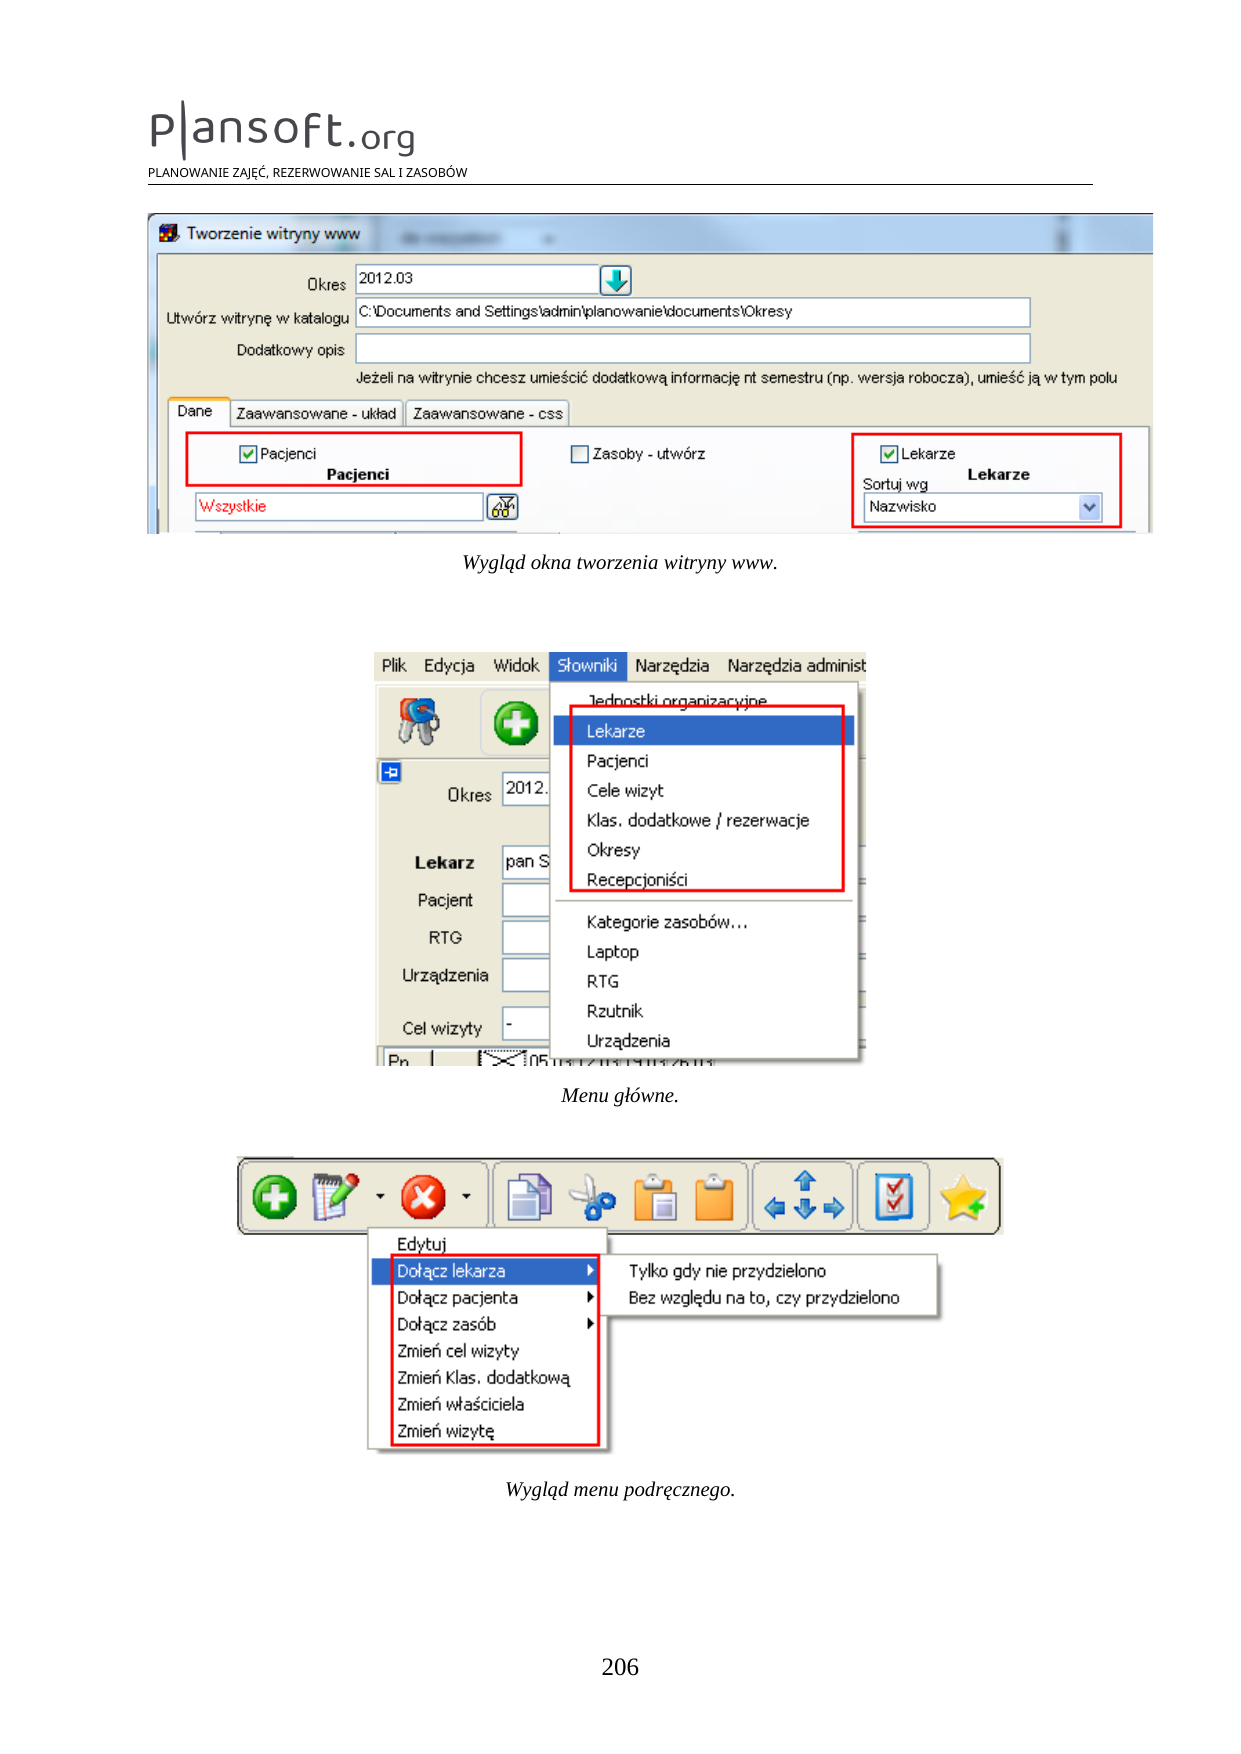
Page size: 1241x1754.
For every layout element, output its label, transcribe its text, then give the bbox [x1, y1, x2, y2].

picture [236, 1156, 1004, 1461]
picture [147, 213, 1154, 534]
text Menu główne. [148, 1083, 1093, 1107]
text Wygląd menu podręcznego. [148, 1477, 1093, 1501]
picture [374, 652, 867, 1066]
picture [147, 73, 418, 165]
text Wygląd okna tworzenia witryny www. [148, 550, 1093, 574]
